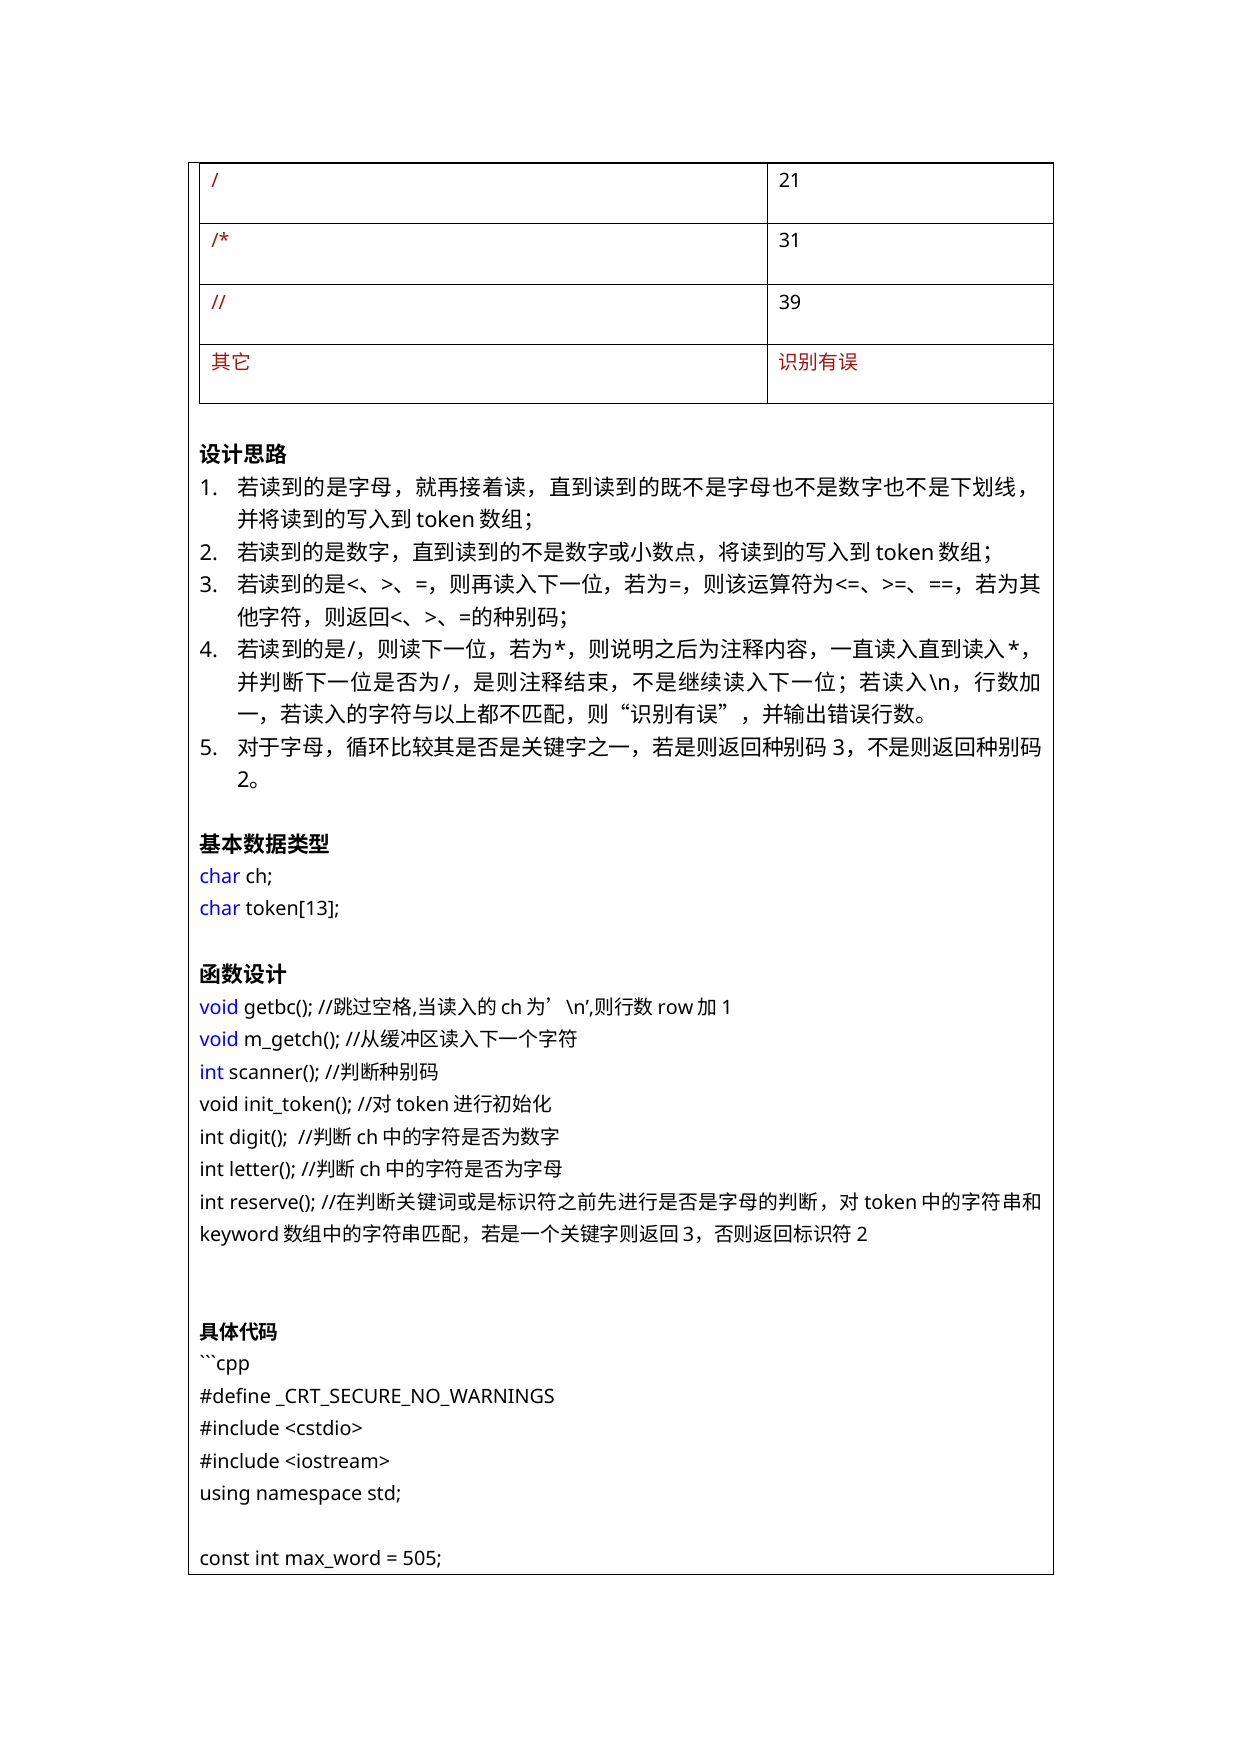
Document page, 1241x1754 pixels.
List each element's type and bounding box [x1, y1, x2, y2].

table_cell [189, 163, 1053, 1574]
